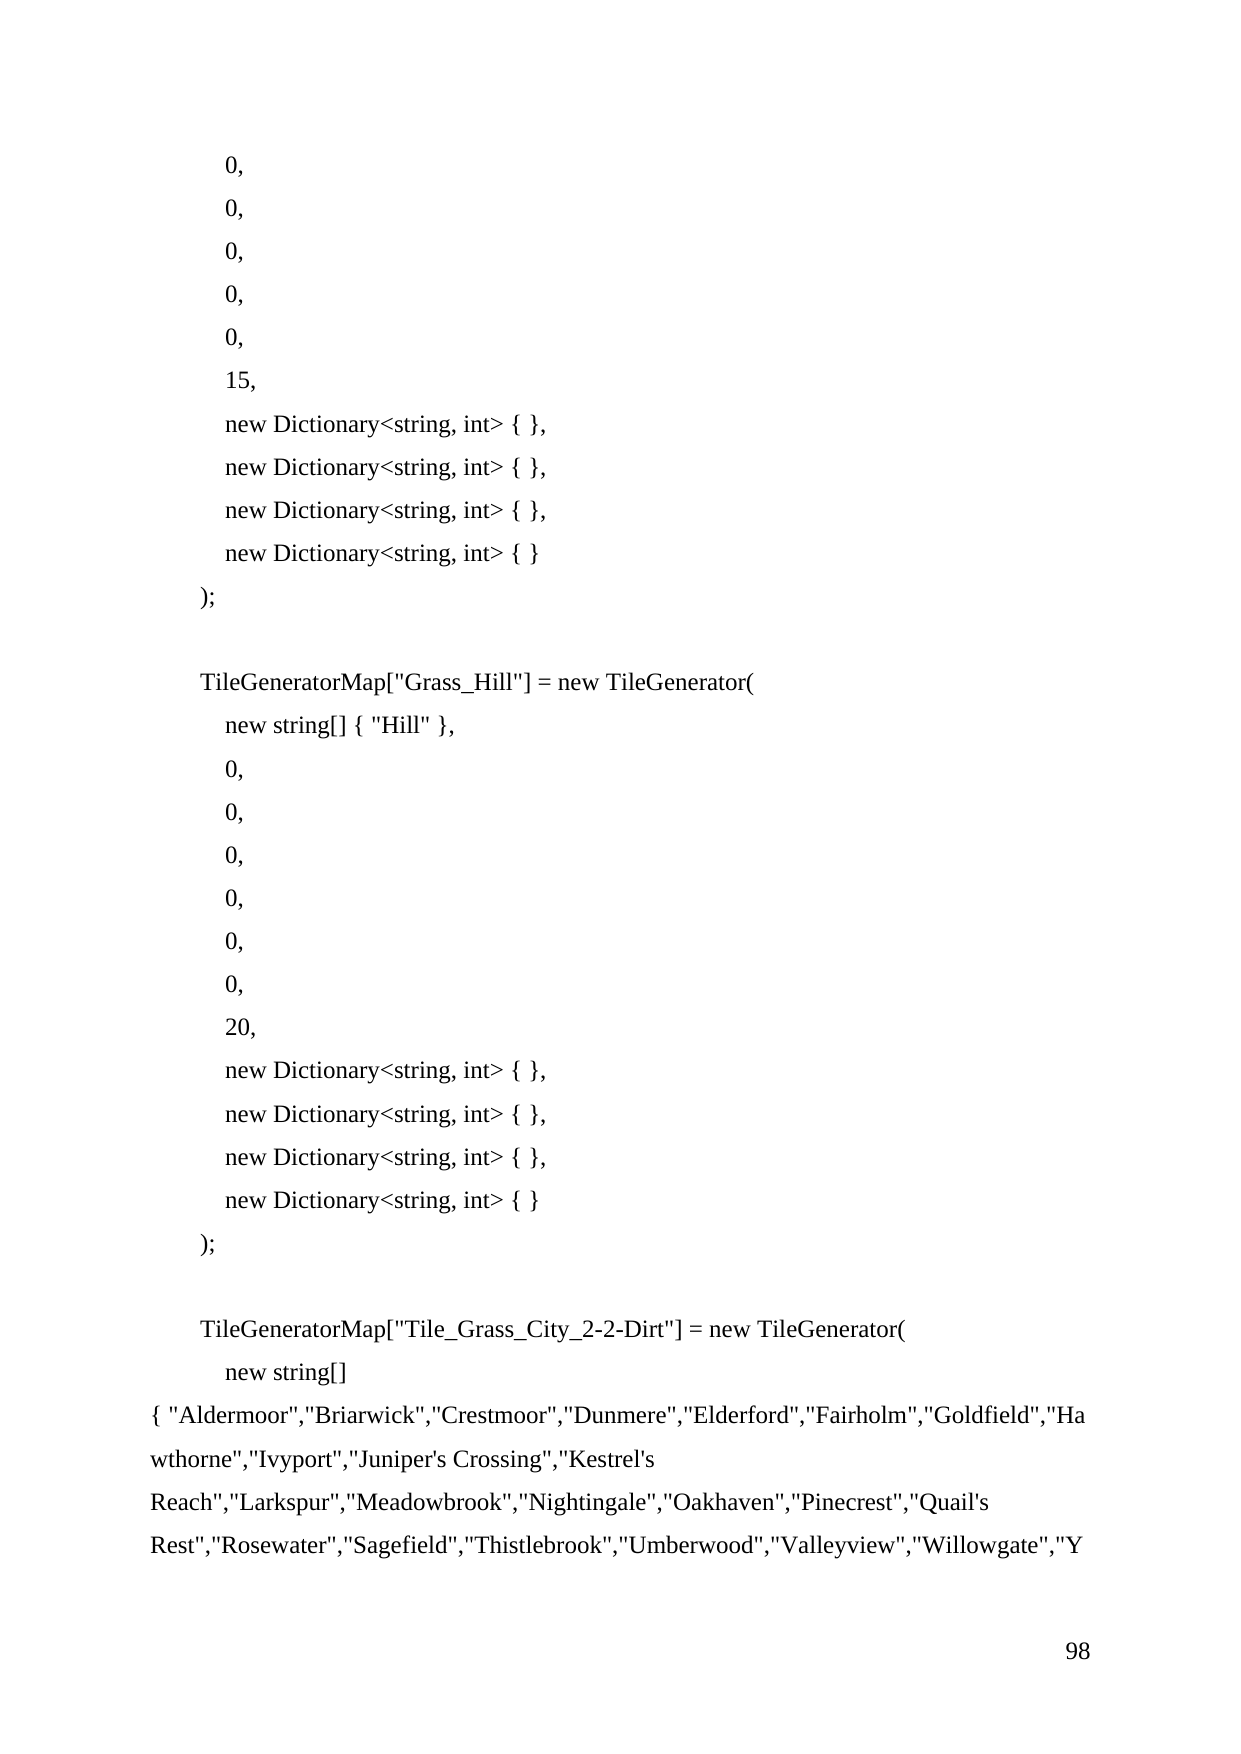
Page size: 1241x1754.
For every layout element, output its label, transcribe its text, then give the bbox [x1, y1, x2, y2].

text TileGeneratorMap["Tile_Grass_City_2-2-Dirt"] = new TileGenerator( [150, 1314, 1090, 1343]
text new Dictionary<string, int> { }, [150, 495, 1090, 524]
text 0, [150, 193, 1090, 222]
text 0, [150, 969, 1090, 998]
text ); [150, 1228, 1090, 1257]
text 15, [150, 366, 1090, 394]
text 0, [150, 279, 1090, 308]
text new Dictionary<string, int> { }, [150, 452, 1090, 481]
text 0, [150, 797, 1090, 826]
text new Dictionary<string, int> { }, [150, 1056, 1090, 1084]
text 0, [150, 236, 1090, 265]
text 0, [150, 322, 1090, 351]
text 0, [150, 926, 1090, 955]
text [150, 1357, 1090, 1559]
text 0, [150, 883, 1090, 912]
text 20, [150, 1012, 1090, 1041]
text 0, [150, 150, 1090, 179]
text new Dictionary<string, int> { }, [150, 1142, 1090, 1171]
text TileGeneratorMap["Grass_Hill"] = new TileGenerator( [150, 667, 1090, 696]
text new Dictionary<string, int> { } [150, 1185, 1090, 1214]
text new Dictionary<string, int> { } [150, 538, 1090, 567]
text ); [150, 581, 1090, 610]
text new Dictionary<string, int> { }, [150, 1099, 1090, 1127]
text 0, [150, 754, 1090, 782]
text new Dictionary<string, int> { }, [150, 409, 1090, 437]
text 0, [150, 840, 1090, 869]
text new string[] { "Hill" }, [150, 711, 1090, 739]
